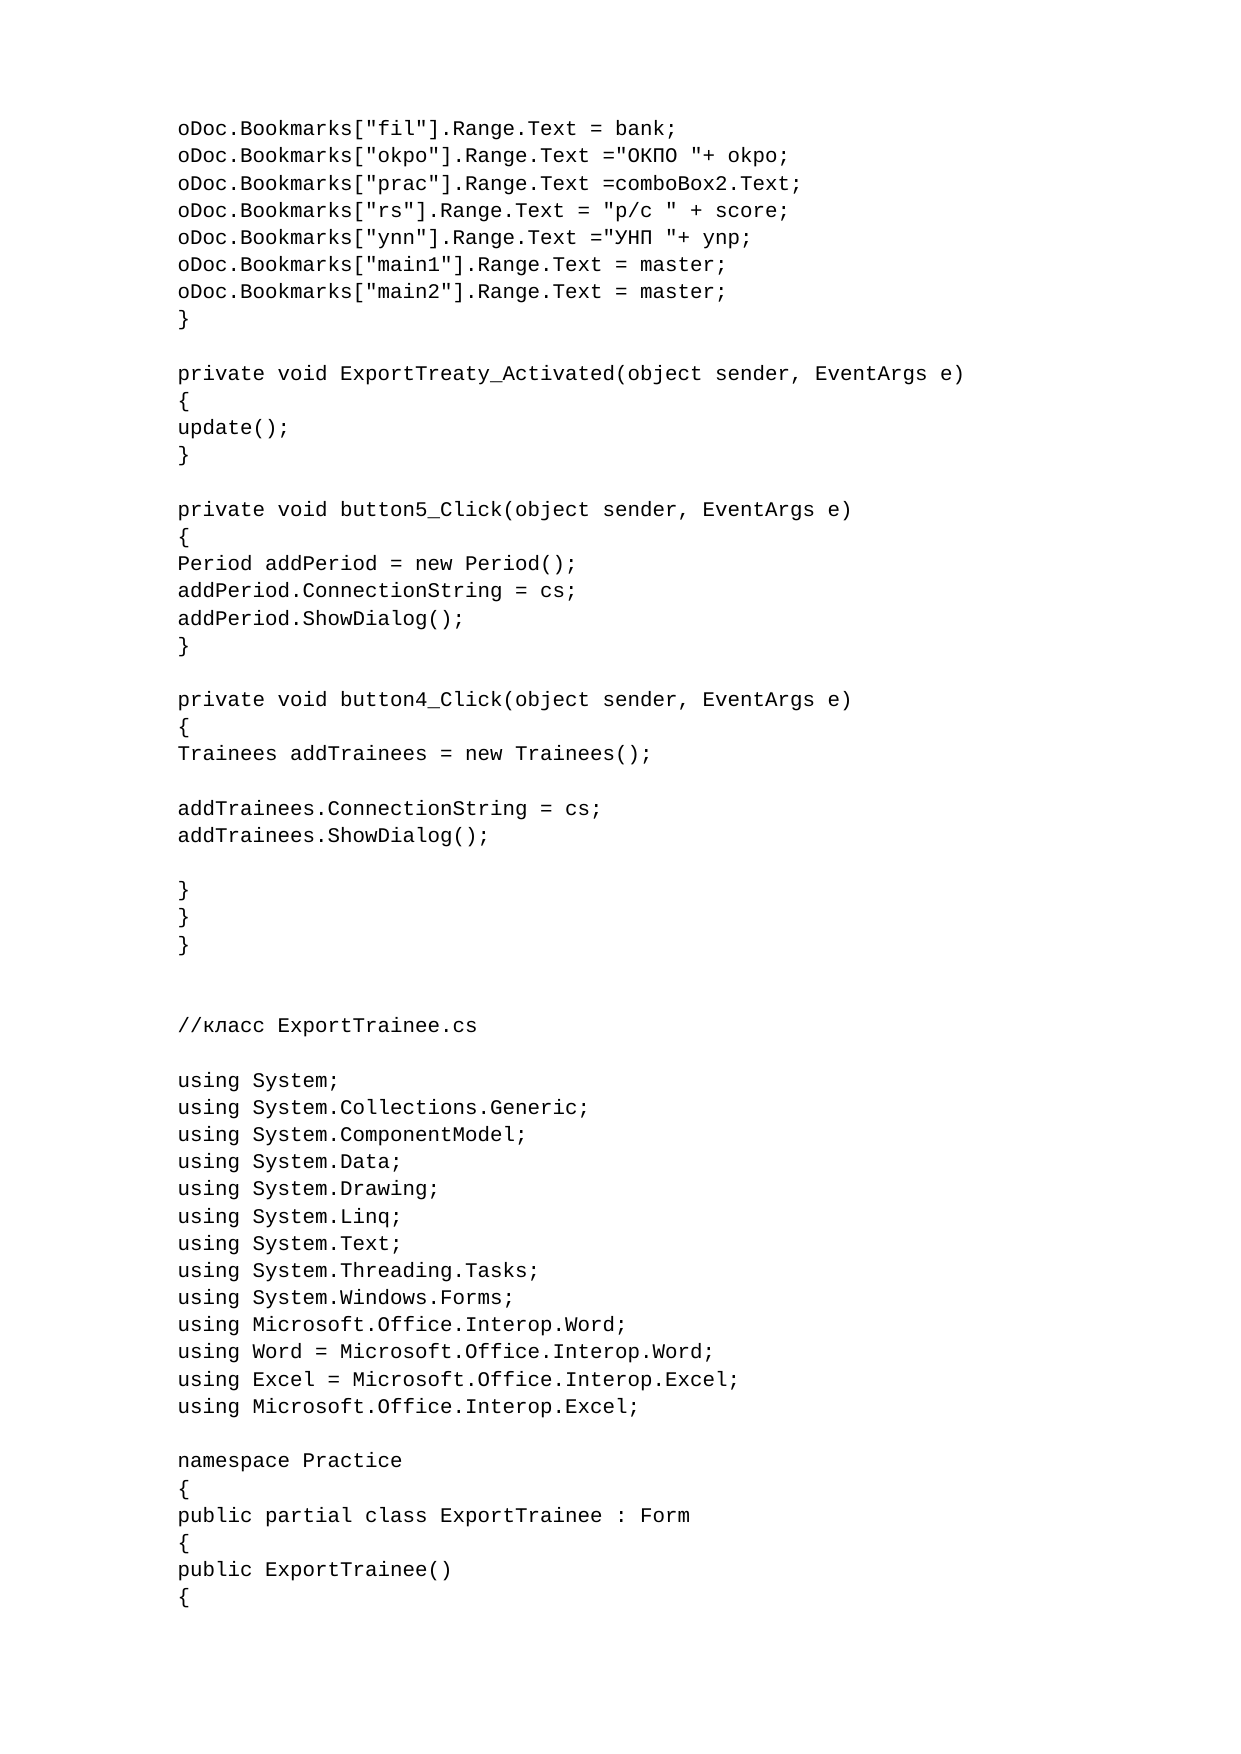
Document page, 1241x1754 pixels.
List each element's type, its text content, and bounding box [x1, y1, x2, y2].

text } [177, 635, 1181, 658]
text using Microsoft.Office.Interop.Excel; [177, 1396, 1181, 1419]
text addTrainees.ShowDialog(); [177, 825, 1181, 849]
text public partial class ExportTrainee : Form [177, 1505, 1181, 1528]
text oDoc.Bookmarks["main2"].Range.Text = master; [177, 281, 1181, 305]
text using Microsoft.Office.Interop.Word; [177, 1314, 1181, 1338]
text } [177, 308, 1181, 332]
text { [177, 526, 1181, 549]
text using Excel = Microsoft.Office.Interop.Excel; [177, 1369, 1181, 1392]
text } [177, 934, 1181, 957]
text public ExportTrainee() [177, 1559, 1181, 1583]
text oDoc.Bookmarks["fil"].Range.Text = bank; [177, 118, 1181, 142]
text { [177, 1586, 1181, 1610]
text } [177, 879, 1181, 903]
text oDoc.Bookmarks["ynn"].Range.Text ="УНП "+ ynp; [177, 227, 1181, 251]
text } [177, 907, 1181, 930]
text using System; [177, 1070, 1181, 1093]
text } [177, 444, 1181, 468]
text Period addPeriod = new Period(); [177, 553, 1181, 577]
text private void button4_Click(object sender, EventArgs e) [177, 689, 1181, 713]
text using System.Data; [177, 1151, 1181, 1175]
text { [177, 390, 1181, 414]
text oDoc.Bookmarks["prac"].Range.Text =comboBox2.Text; [177, 172, 1181, 196]
text oDoc.Bookmarks["rs"].Range.Text = "р/с " + score; [177, 200, 1181, 223]
text using System.Linq; [177, 1206, 1181, 1229]
text private void button5_Click(object sender, EventArgs e) [177, 499, 1181, 522]
text using System.Text; [177, 1233, 1181, 1256]
text oDoc.Bookmarks["main1"].Range.Text = master; [177, 254, 1181, 278]
text oDoc.Bookmarks["okpo"].Range.Text ="ОКПО "+ okpo; [177, 145, 1181, 169]
text using System.Windows.Forms; [177, 1287, 1181, 1311]
text using Word = Microsoft.Office.Interop.Word; [177, 1342, 1181, 1365]
text //класс ExportTrainee.cs [177, 1015, 1181, 1039]
text update(); [177, 417, 1181, 441]
text namespace Practice [177, 1450, 1181, 1474]
text addPeriod.ShowDialog(); [177, 607, 1181, 631]
text { [177, 1477, 1181, 1501]
text addTrainees.ConnectionString = cs; [177, 798, 1181, 821]
text using System.Threading.Tasks; [177, 1260, 1181, 1284]
text using System.ComponentModel; [177, 1124, 1181, 1148]
text using System.Collections.Generic; [177, 1097, 1181, 1121]
text { [177, 716, 1181, 740]
text using System.Drawing; [177, 1178, 1181, 1202]
text { [177, 1532, 1181, 1556]
text private void ExportTreaty_Activated(object sender, EventArgs e) [177, 363, 1181, 386]
text addPeriod.ConnectionString = cs; [177, 580, 1181, 604]
text Trainees addTrainees = new Trainees(); [177, 743, 1181, 767]
